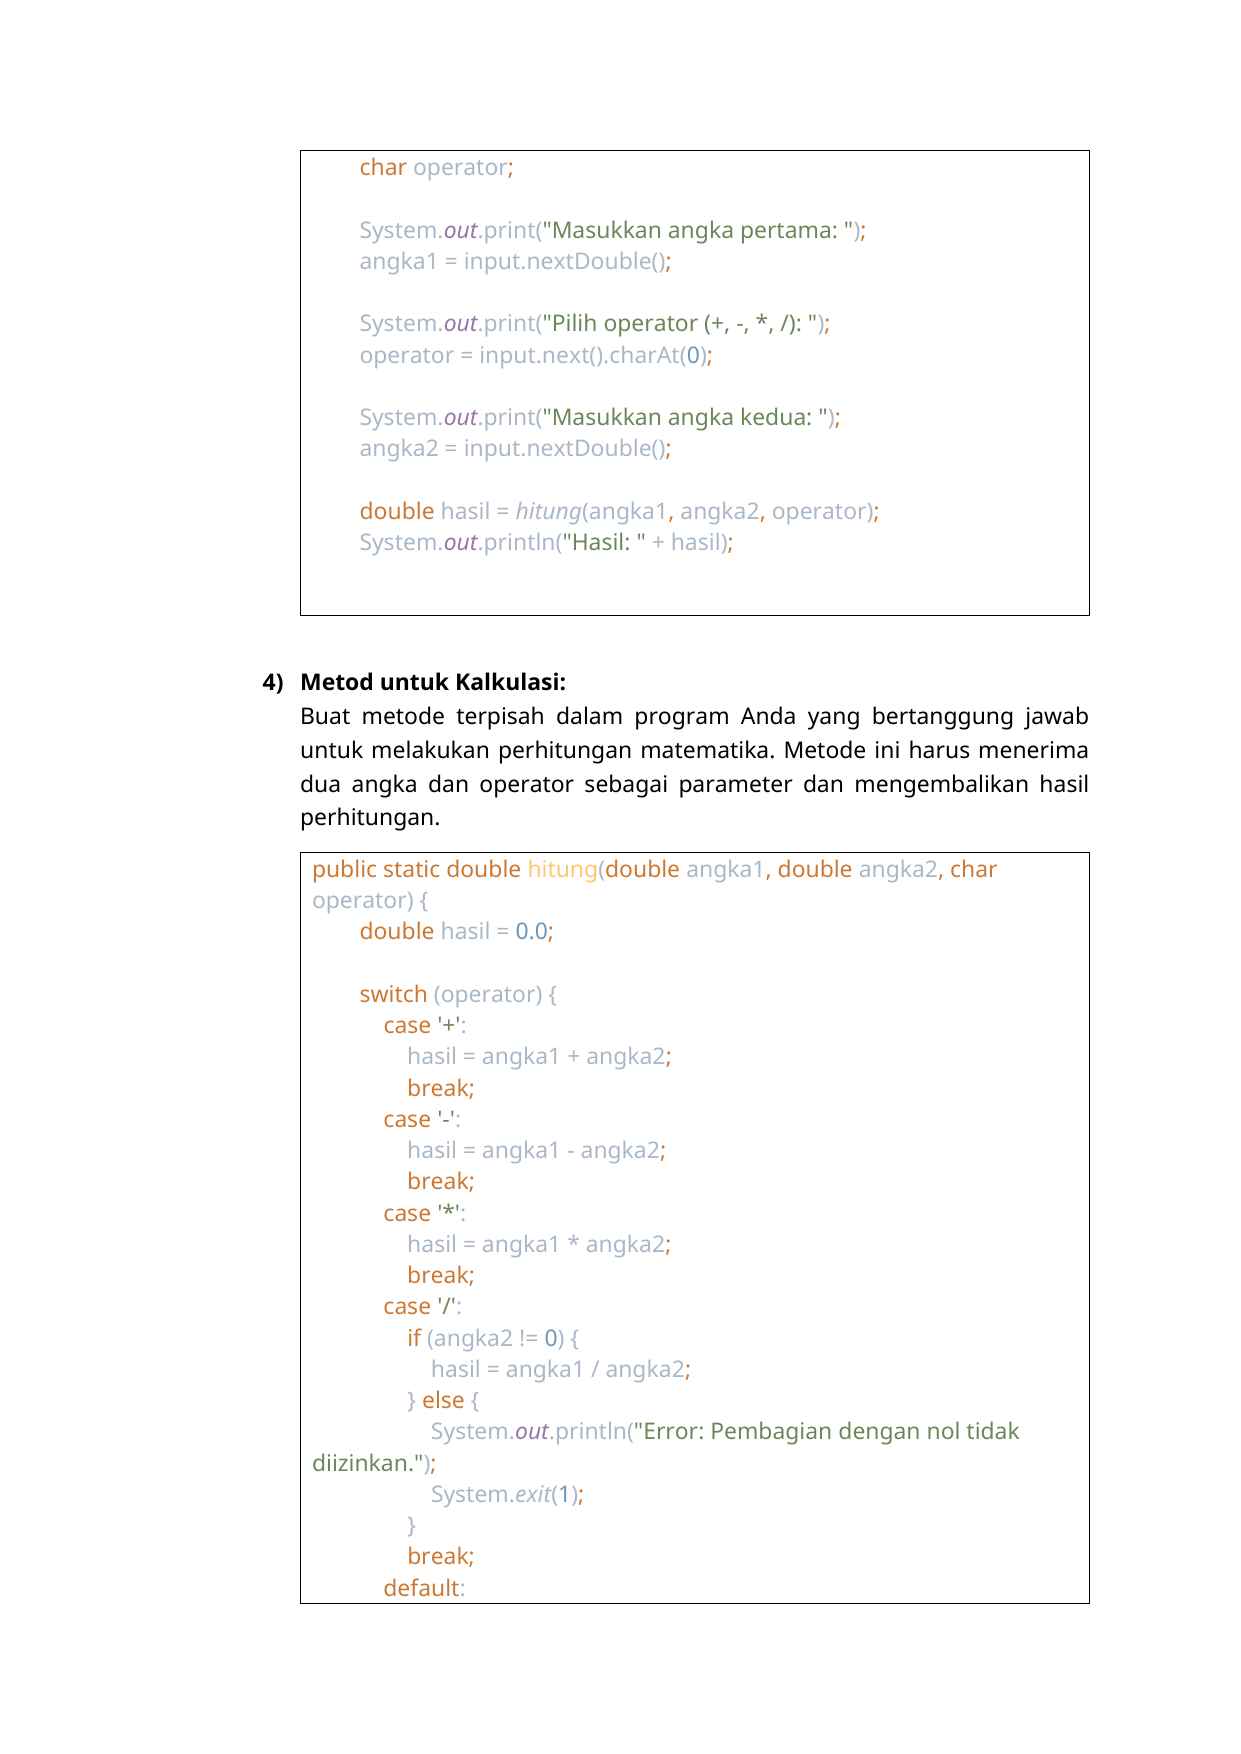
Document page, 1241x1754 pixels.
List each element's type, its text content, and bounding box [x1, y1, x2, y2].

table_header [301, 853, 1089, 1603]
subtitle Metod untuk Kalkulasi: [262, 666, 1090, 698]
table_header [301, 151, 1089, 615]
text Buat metode terpisah dalam program Anda yang bertanggung jawab untuk melakukan perhitungan matematika. Metode ini harus menerima dua angka dan operator sebagai parameter dan mengembalikan hasil perhitungan. [300, 700, 1090, 833]
